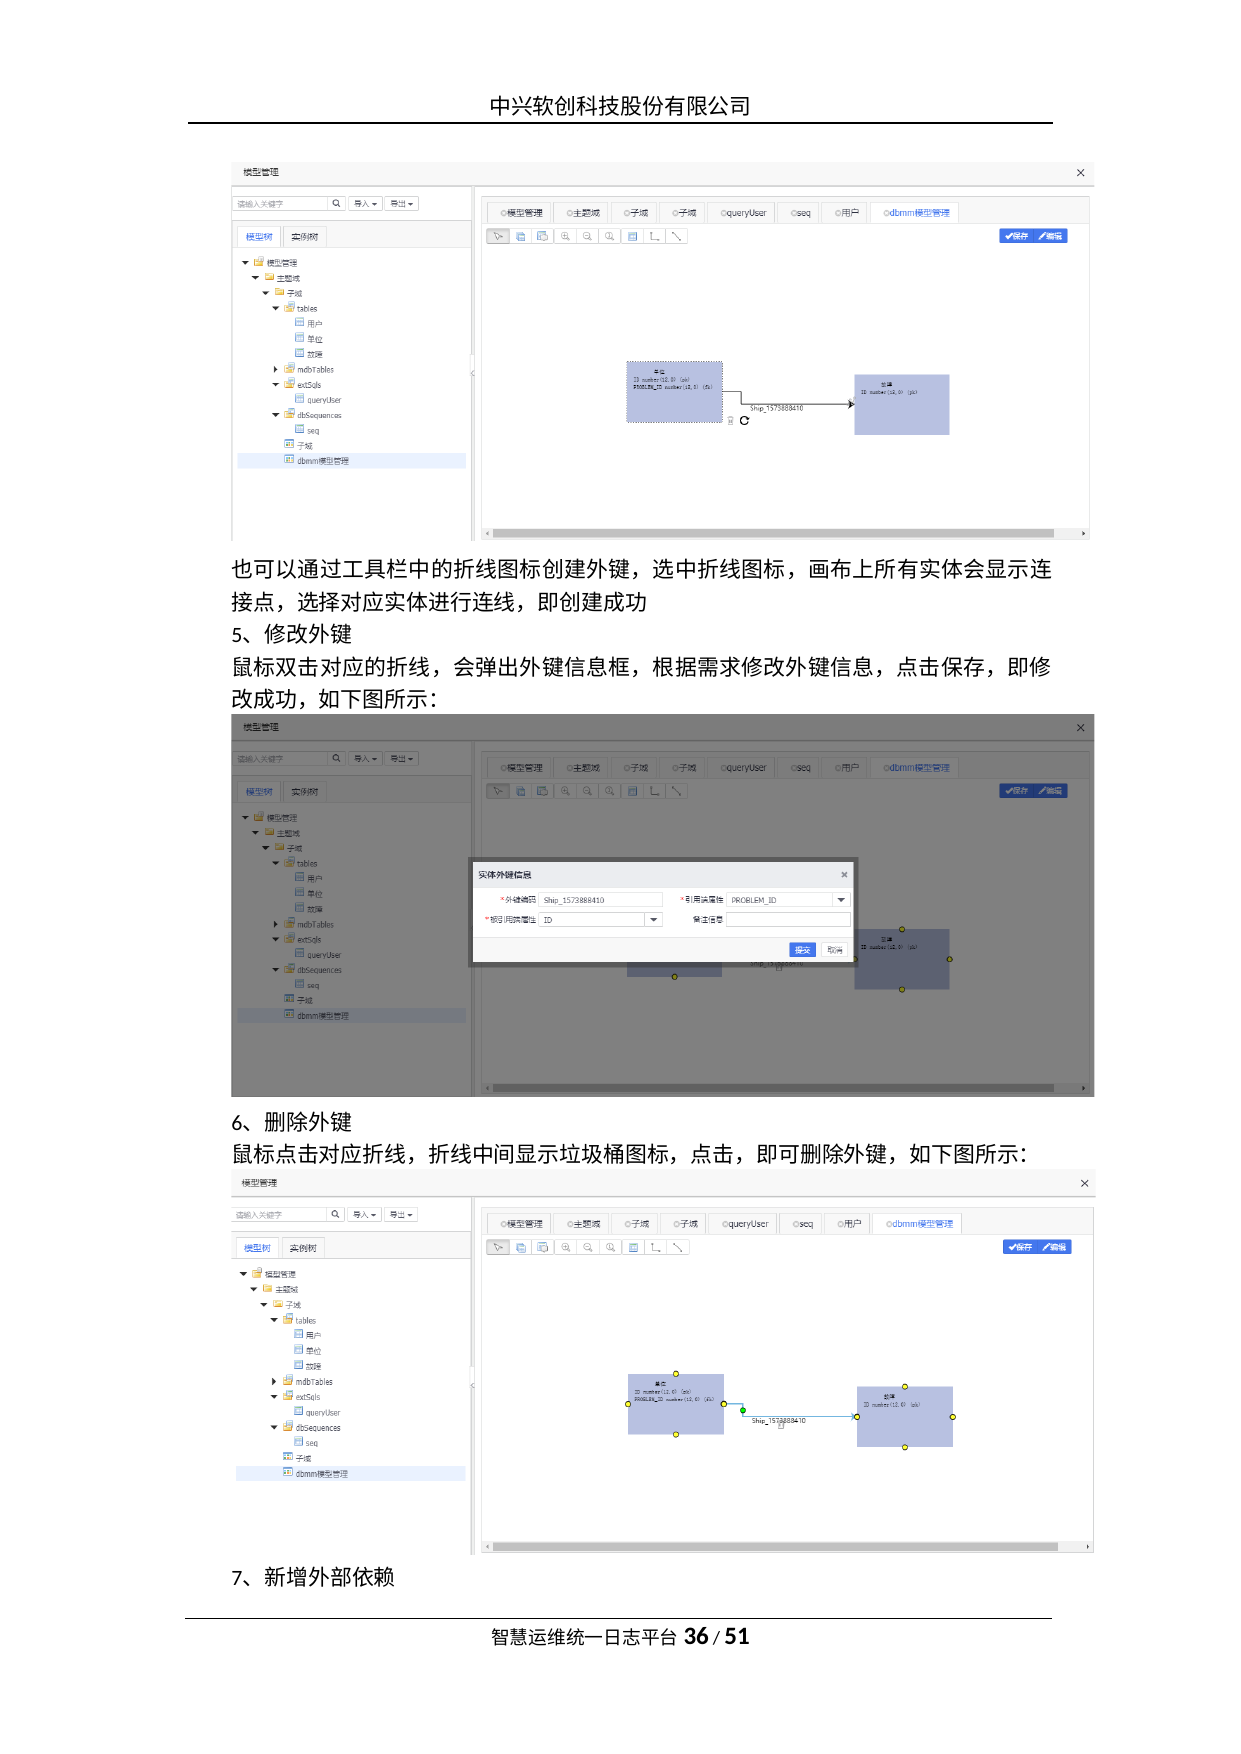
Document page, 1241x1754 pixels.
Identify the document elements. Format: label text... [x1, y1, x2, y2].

picture [231, 1169, 1096, 1555]
list 删除外键 [187, 1104, 1053, 1137]
list 也可以通过工具栏中的折线图标创建外键，选中折线图标，画布上所有实体会显示连接点，选择对应实体进行连线，即创建成功 [231, 552, 1053, 617]
list 鼠标点击对应折线，折线中间显示垃圾桶图标，点击，即可删除外键，如下图所示： [231, 1137, 1053, 1169]
picture [231, 162, 1095, 541]
list 新增外部依赖 [187, 1559, 1053, 1592]
list 鼠标双击对应的折线，会弹出外键信息框，根据需求修改外键信息，点击保存，即修改成功，如下图所示： [231, 649, 1053, 714]
picture [231, 714, 1095, 1097]
list 修改外键 [187, 617, 1053, 649]
